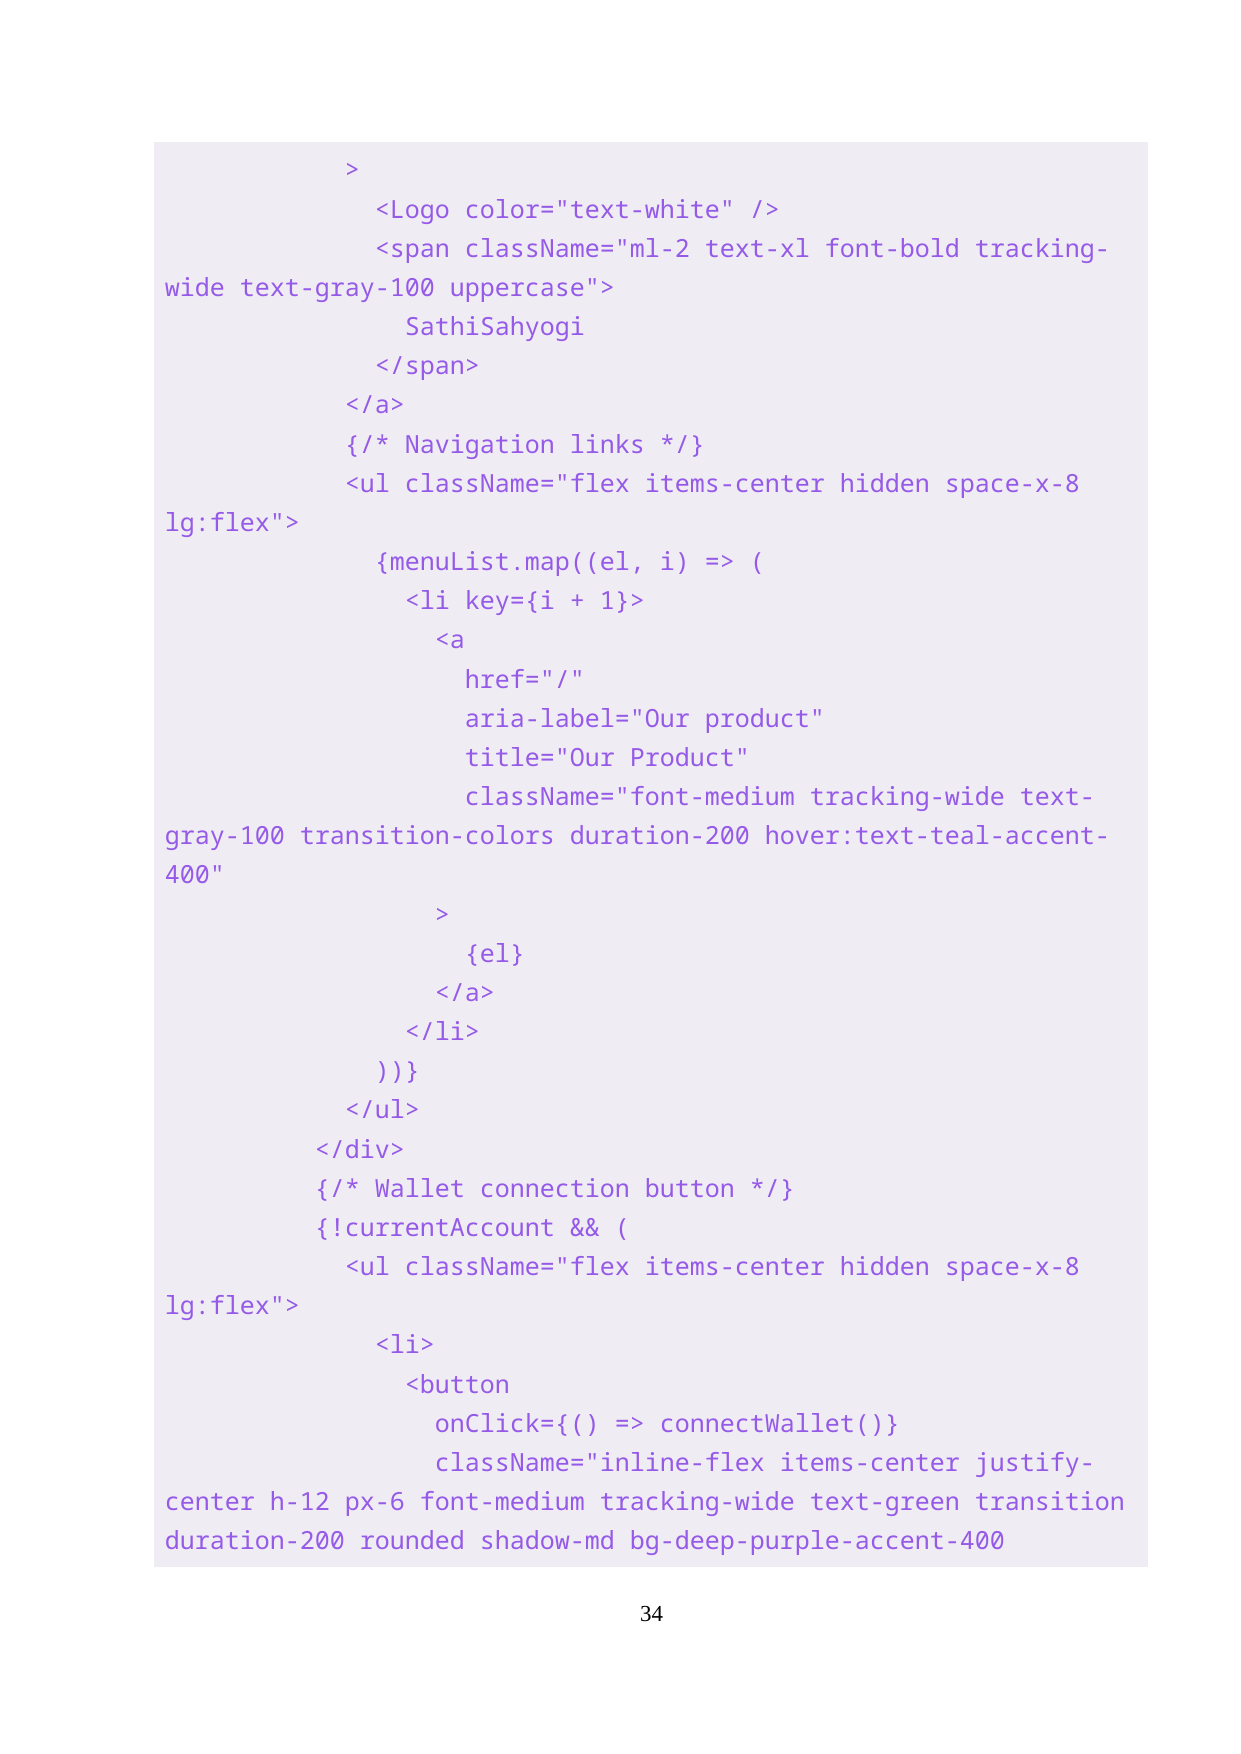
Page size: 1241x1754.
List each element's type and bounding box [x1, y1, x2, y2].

table_header [154, 142, 1148, 1567]
